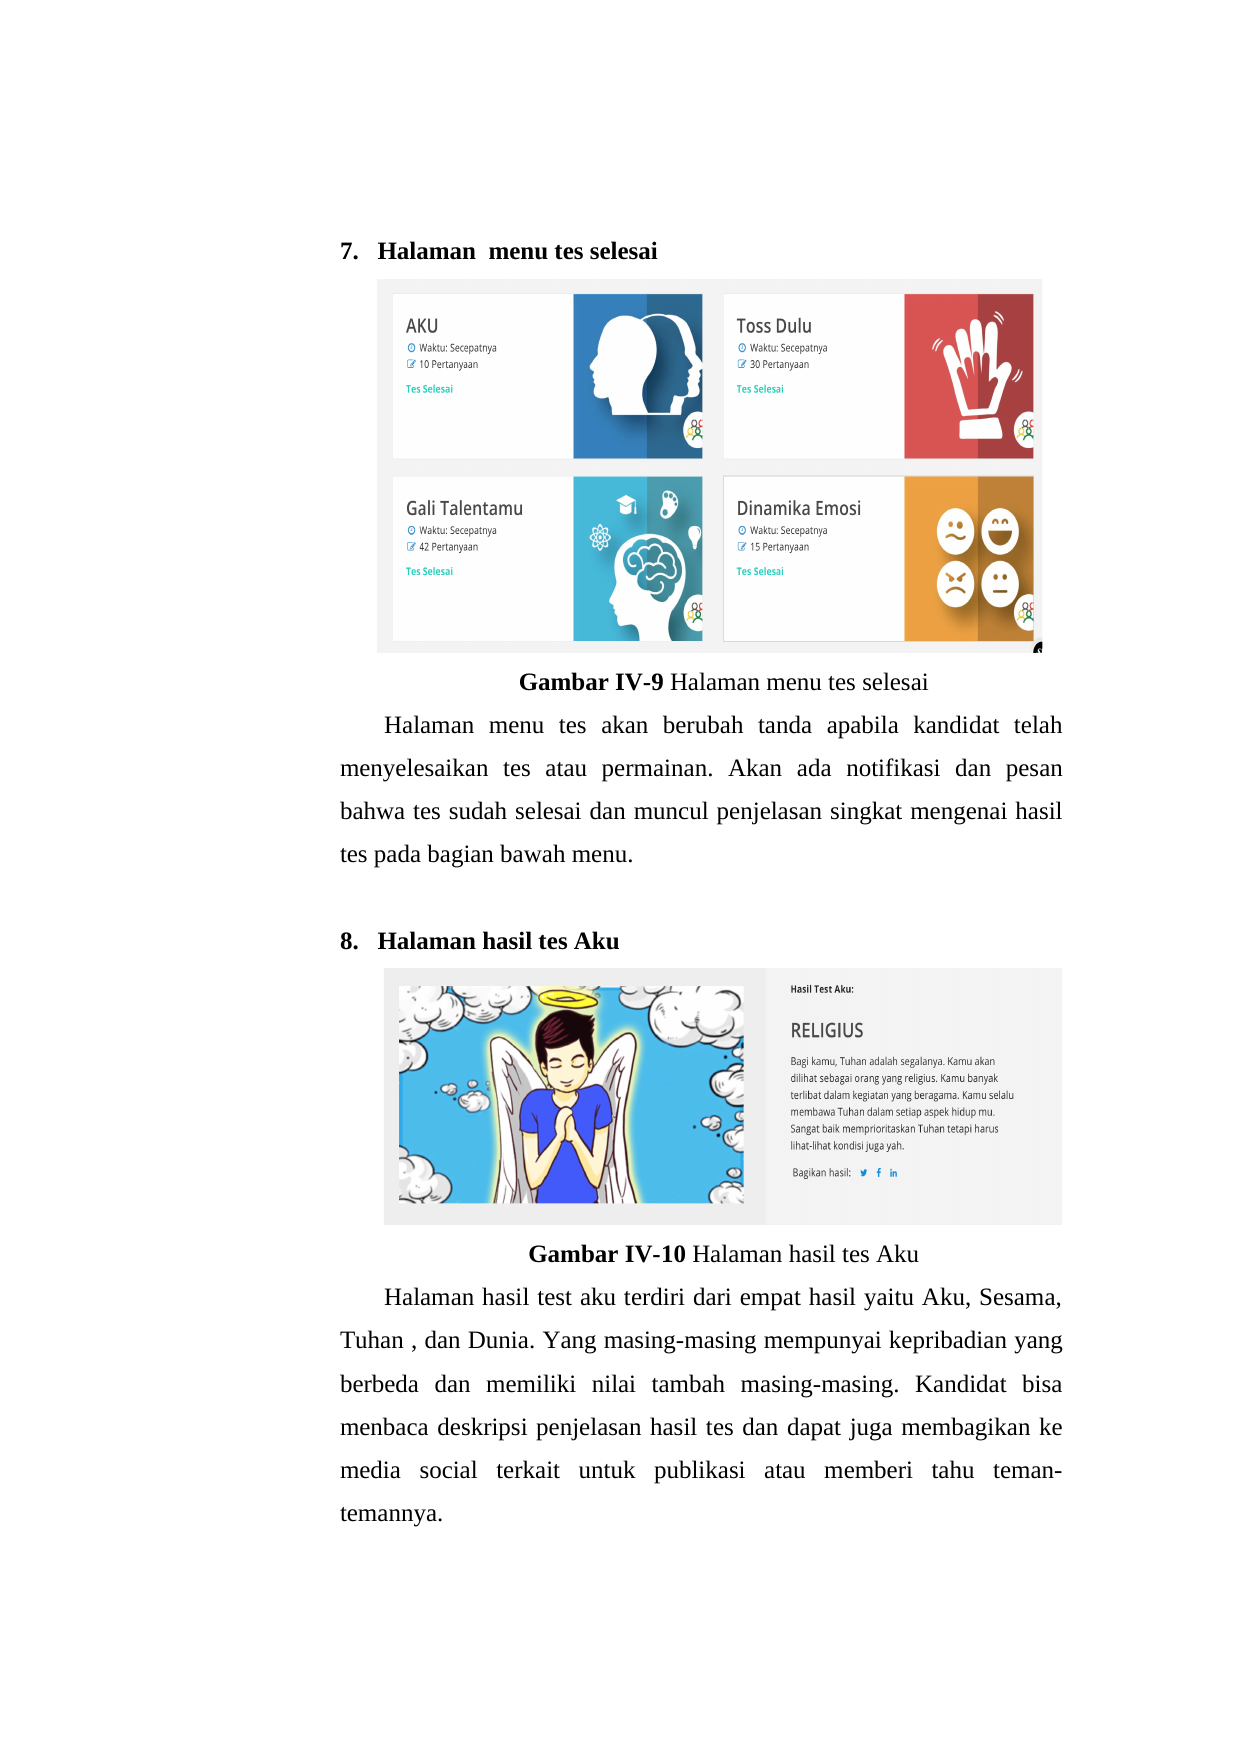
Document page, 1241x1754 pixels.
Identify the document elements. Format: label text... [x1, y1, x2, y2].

list Halaman menu tes selesai [340, 236, 1063, 265]
text Halaman menu tes akan berubah tanda apabila kandidat telah menyelesaikan tes atau permainan. Akan ada notifikasi dan pesan bahwa tes sudah selesai dan muncul penjelasan singkat mengenai hasil tes pada bagian bawah menu. [340, 710, 1063, 868]
picture [383, 968, 1062, 1225]
list Halaman hasil tes Aku [340, 926, 1063, 954]
text Halaman hasil test aku terdiri dari empat hasil yaitu Aku, Sesama, Tuhan , dan Dunia. Yang masing-masing mempunyai kepribadian yang berbeda dan memiliki nilai tambah masing-masing. Kandidat bisa menbaca deskripsi penjelasan hasil tes dan dapat juga membagikan ke media social terkait untuk publikasi atau memberi tahu teman-temannya. [340, 1282, 1063, 1527]
picture [376, 279, 1043, 653]
